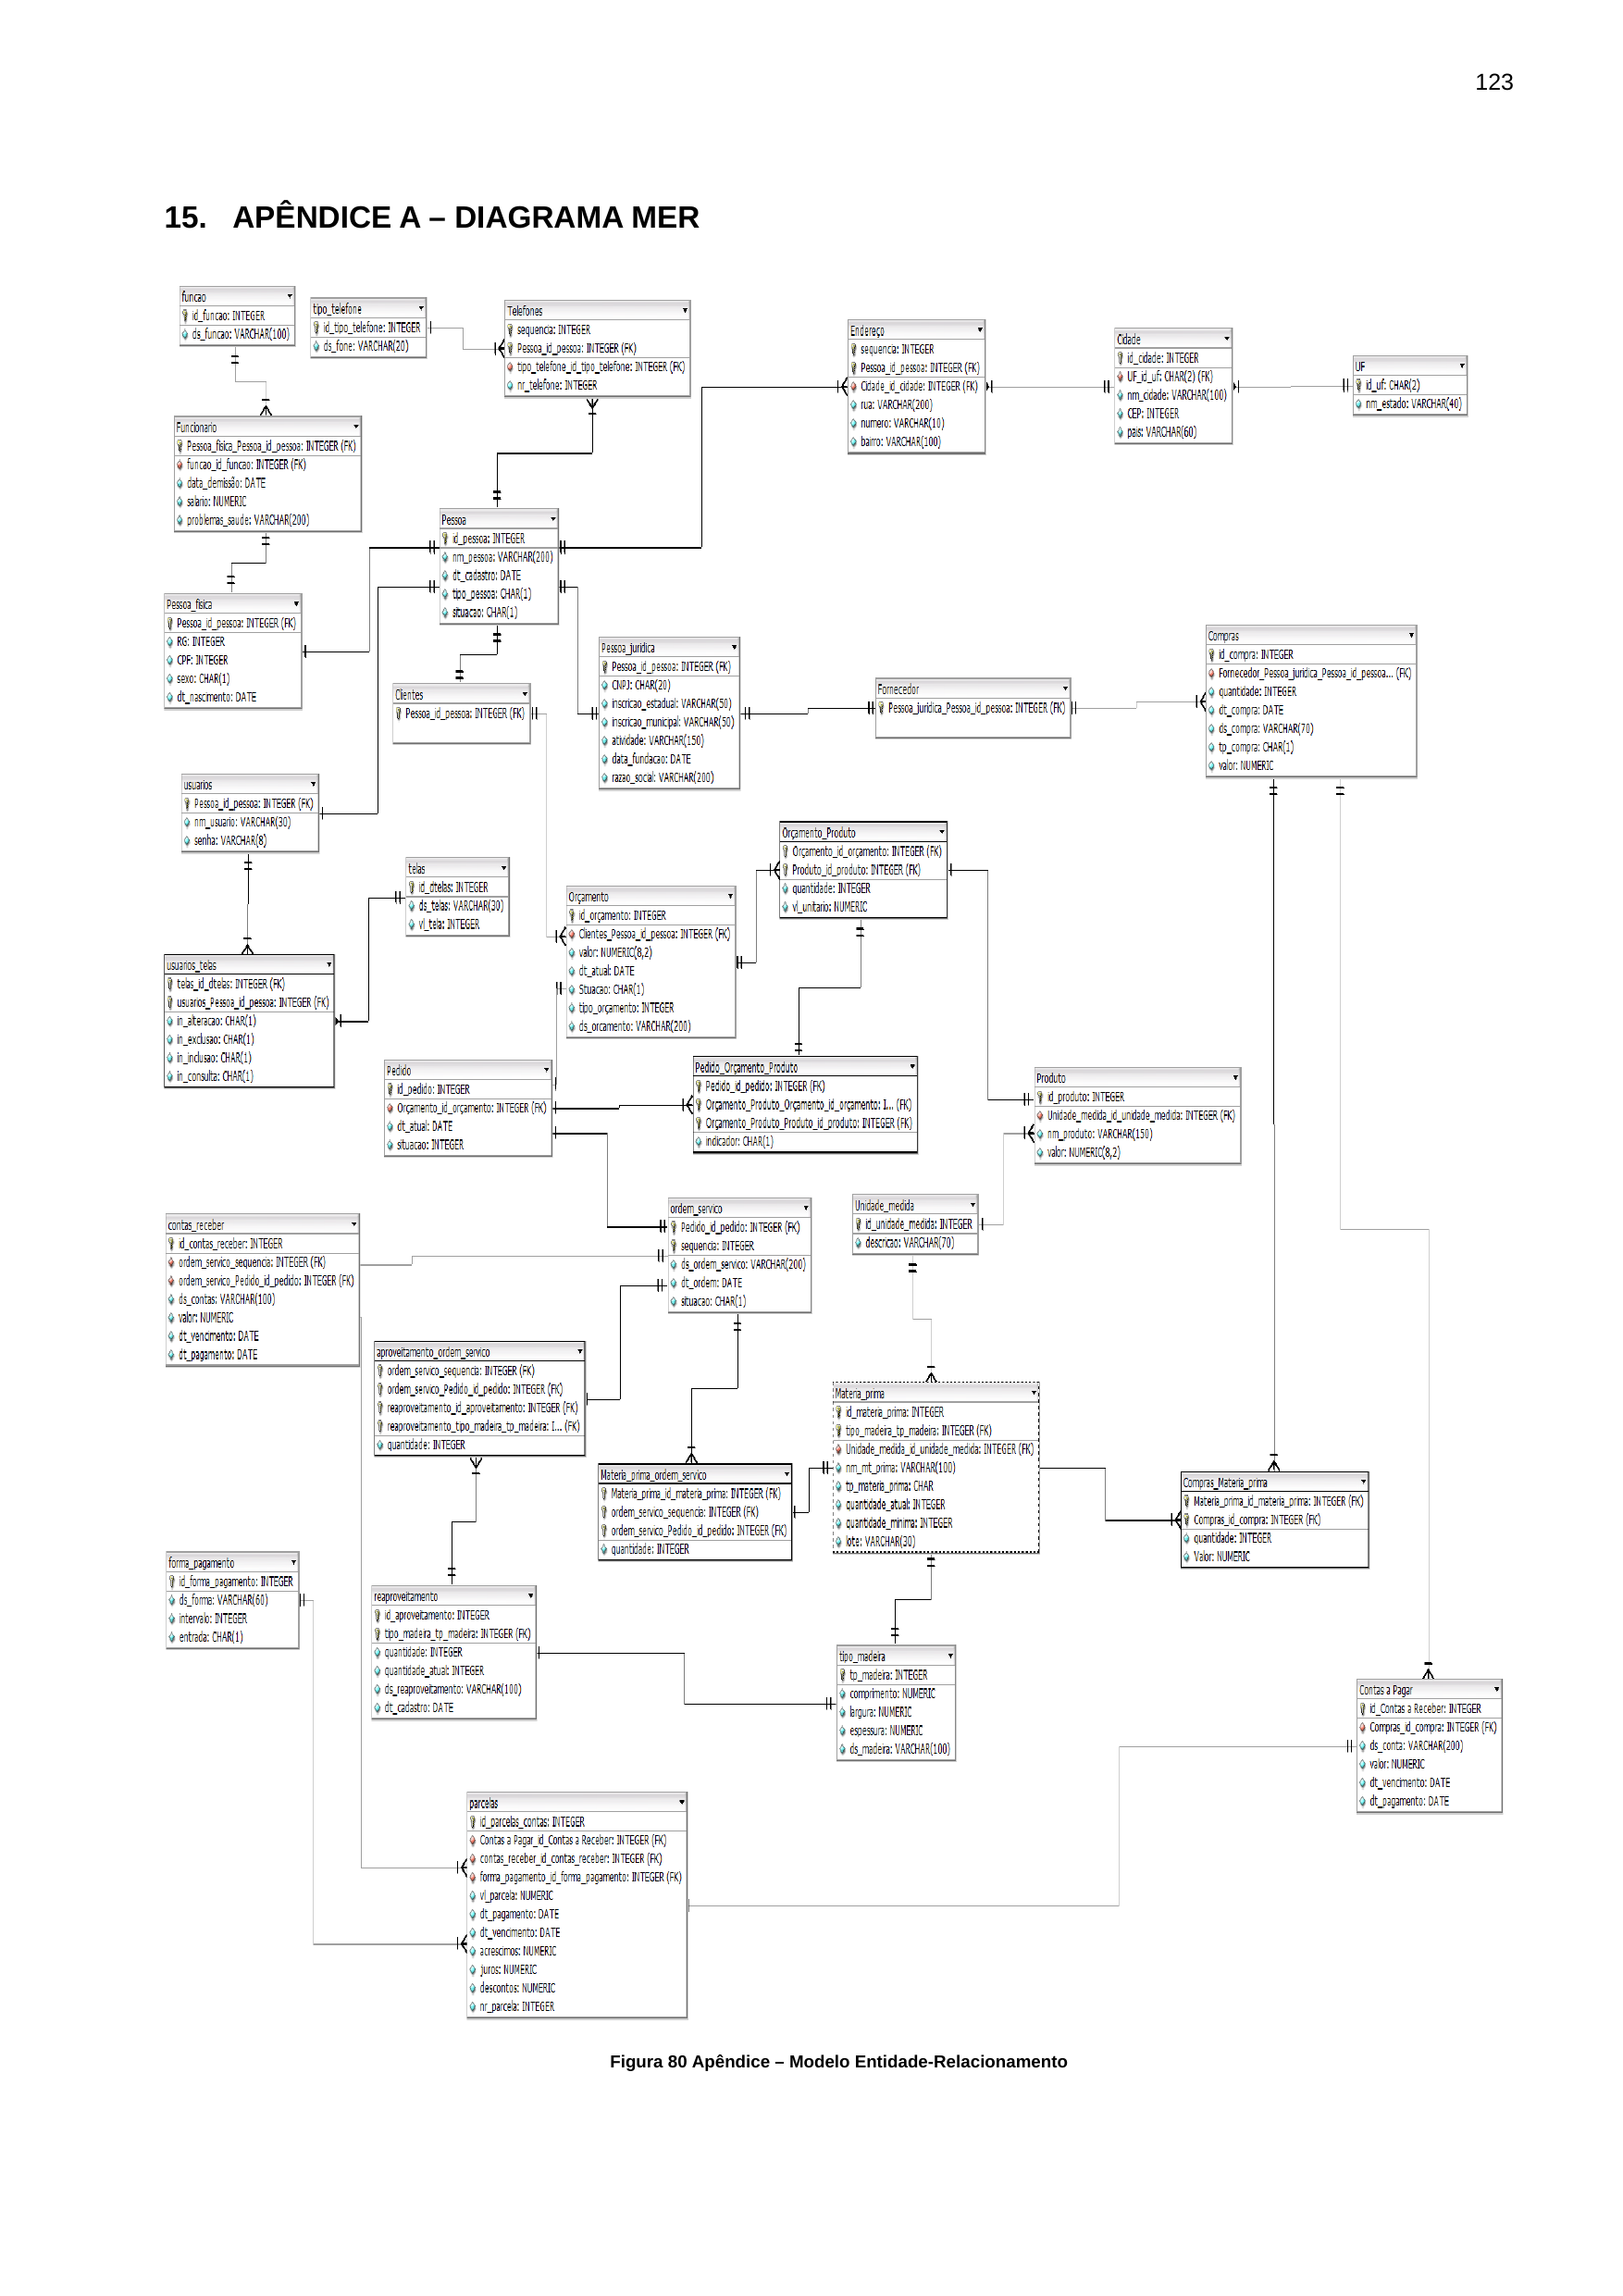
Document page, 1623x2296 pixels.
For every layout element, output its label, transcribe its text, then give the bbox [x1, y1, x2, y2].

text Figura 80 Apêndice – Modelo Entidade-Relacionamento [164, 2052, 1514, 2071]
text APÊNDICE A – DIAGRAMA MER [164, 199, 1514, 234]
picture [164, 286, 1515, 2039]
